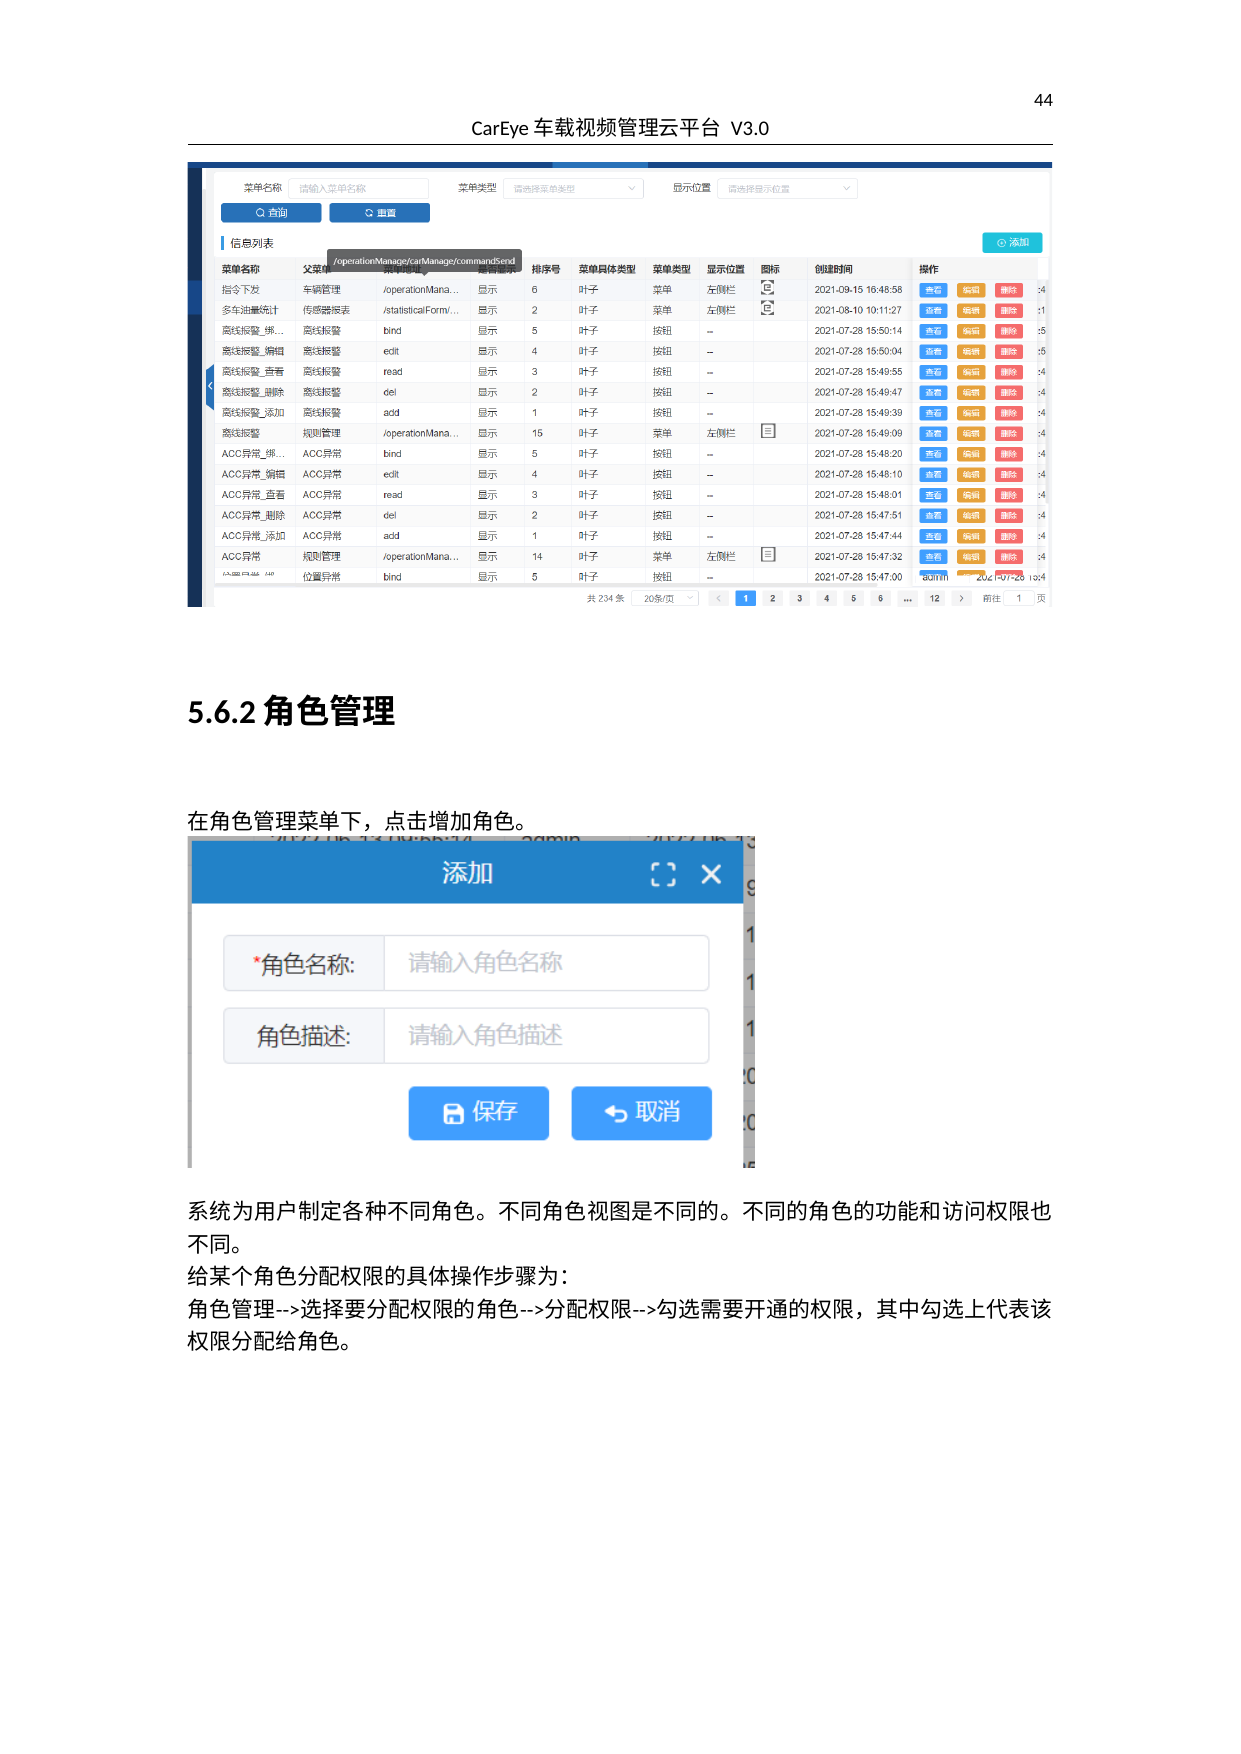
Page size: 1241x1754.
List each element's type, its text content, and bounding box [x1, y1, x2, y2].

text 角色管理-->选择要分配权限的角色-->分配权限-->勾选需要开通的权限，其中勾选上代表该权限分配给角色。 [187, 1291, 1053, 1356]
picture [187, 836, 755, 1168]
text 在角色管理菜单下，点击增加角色。 [187, 804, 1053, 836]
text 系统为用户制定各种不同角色。不同角色视图是不同的。不同的角色的功能和访问权限也不同。 [187, 1194, 1053, 1259]
subtitle 角色管理 [187, 677, 1053, 742]
picture [187, 162, 1053, 607]
text 给某个角色分配权限的具体操作步骤为： [187, 1259, 1053, 1291]
